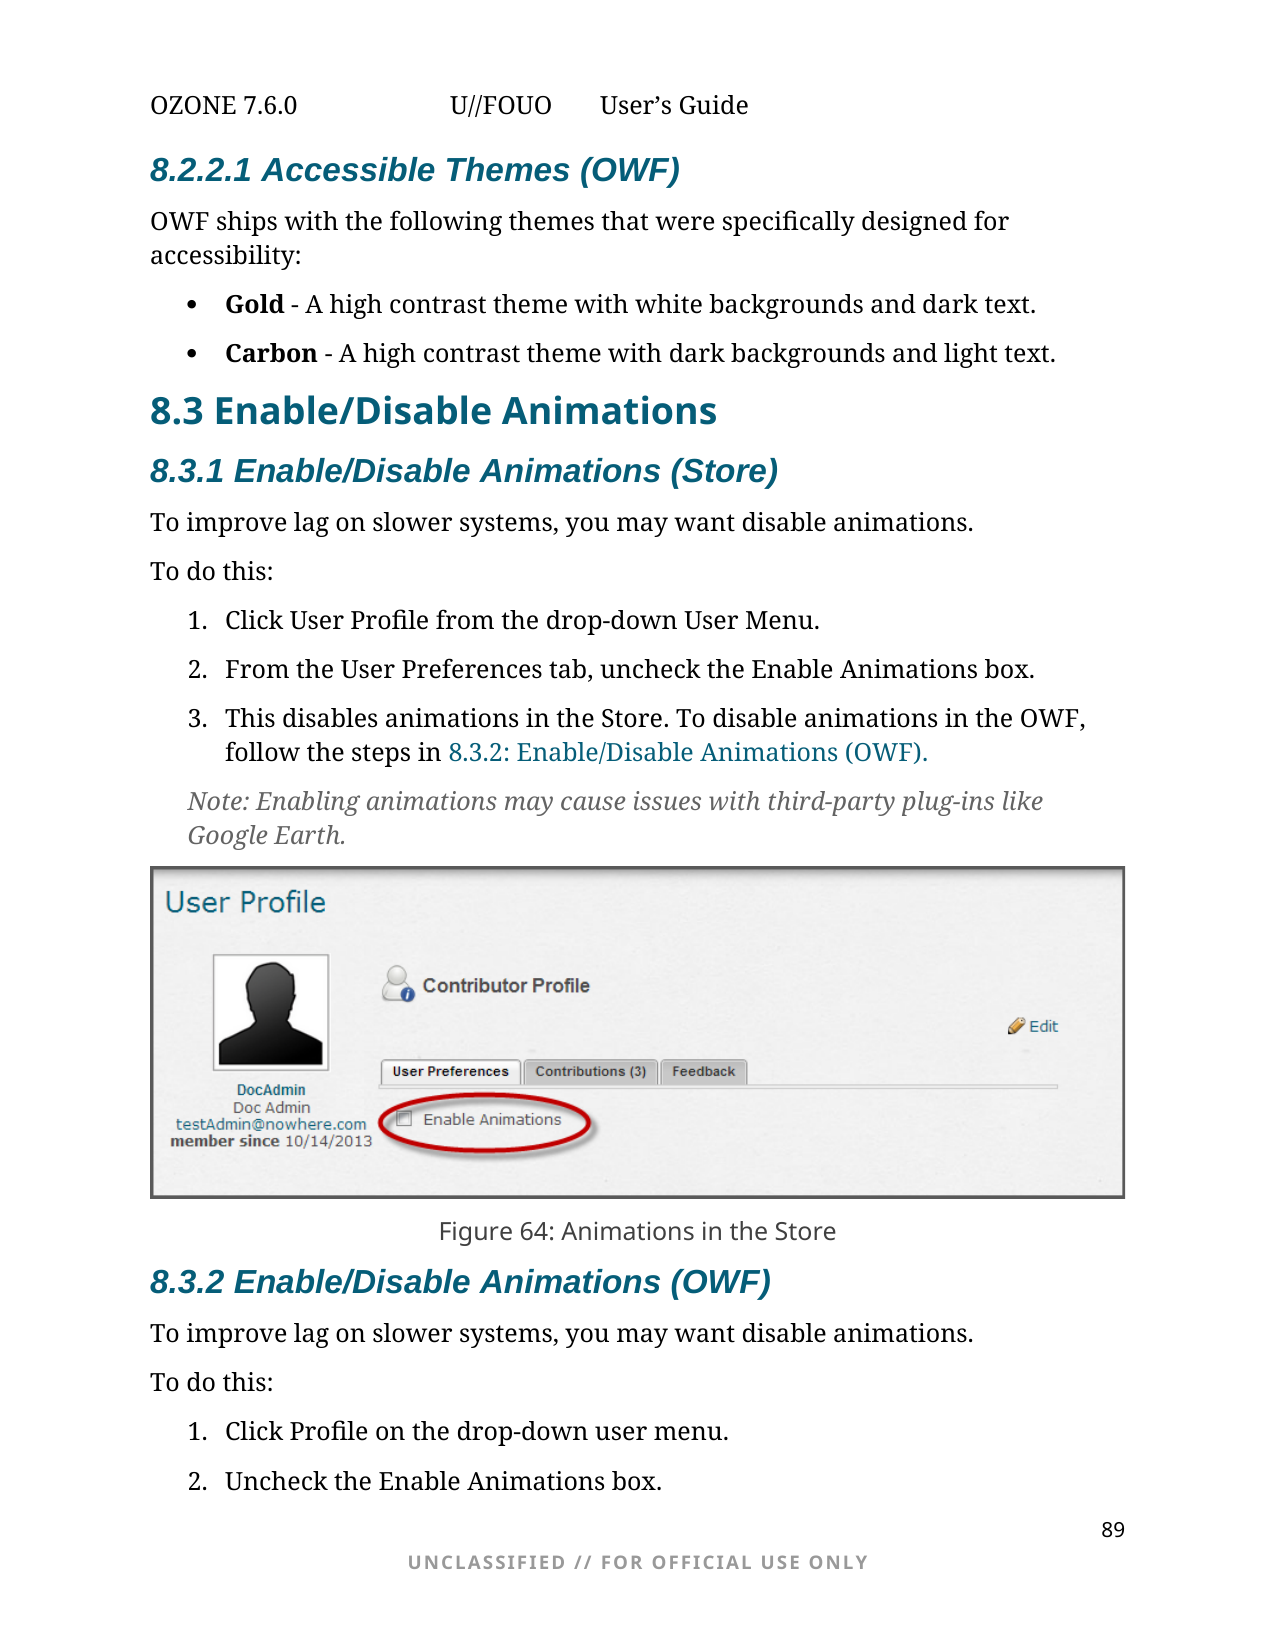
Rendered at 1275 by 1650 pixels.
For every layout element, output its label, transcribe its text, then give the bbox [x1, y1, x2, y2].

text To do this: [150, 553, 1125, 587]
list Uncheck the Enable Animations box. [187, 1463, 1125, 1497]
list Click Profile on the drop-down user menu. [187, 1414, 1125, 1448]
text To improve lag on slower systems, you may want disable animations. [150, 504, 1125, 538]
picture [150, 866, 1125, 1199]
list Gold - A high contrast theme with white backgrounds and dark text. [187, 287, 1125, 321]
list Click User Profile from the drop-down User Menu. [187, 602, 1125, 636]
text Note: Enabling animations may cause issues with third-party plug-ins like Google Earth. [187, 783, 1125, 852]
text OWF ships with the following themes that were specifically designed for accessibility: [150, 203, 1125, 272]
text To do this: [150, 1365, 1125, 1399]
list From the User Preferences tab, uncheck the Enable Animations box. [187, 651, 1125, 685]
text To improve lag on slower systems, you may want disable animations. [150, 1316, 1125, 1350]
list Carbon - A high contrast theme with dark backgrounds and light text. [187, 336, 1125, 370]
subtitle Enable/Disable Animations [150, 385, 1125, 436]
list This disables animations in the Store. To disable animations in the OWF, follow the steps in 8.3.2: Enable/Disable Animations (OWF). [187, 700, 1125, 768]
subtitle Enable/Disable Animations (Store) [150, 451, 1125, 489]
subtitle Enable/Disable Animations (OWF) [150, 1262, 1125, 1301]
subtitle Accessible Themes (OWF) [150, 150, 1125, 188]
